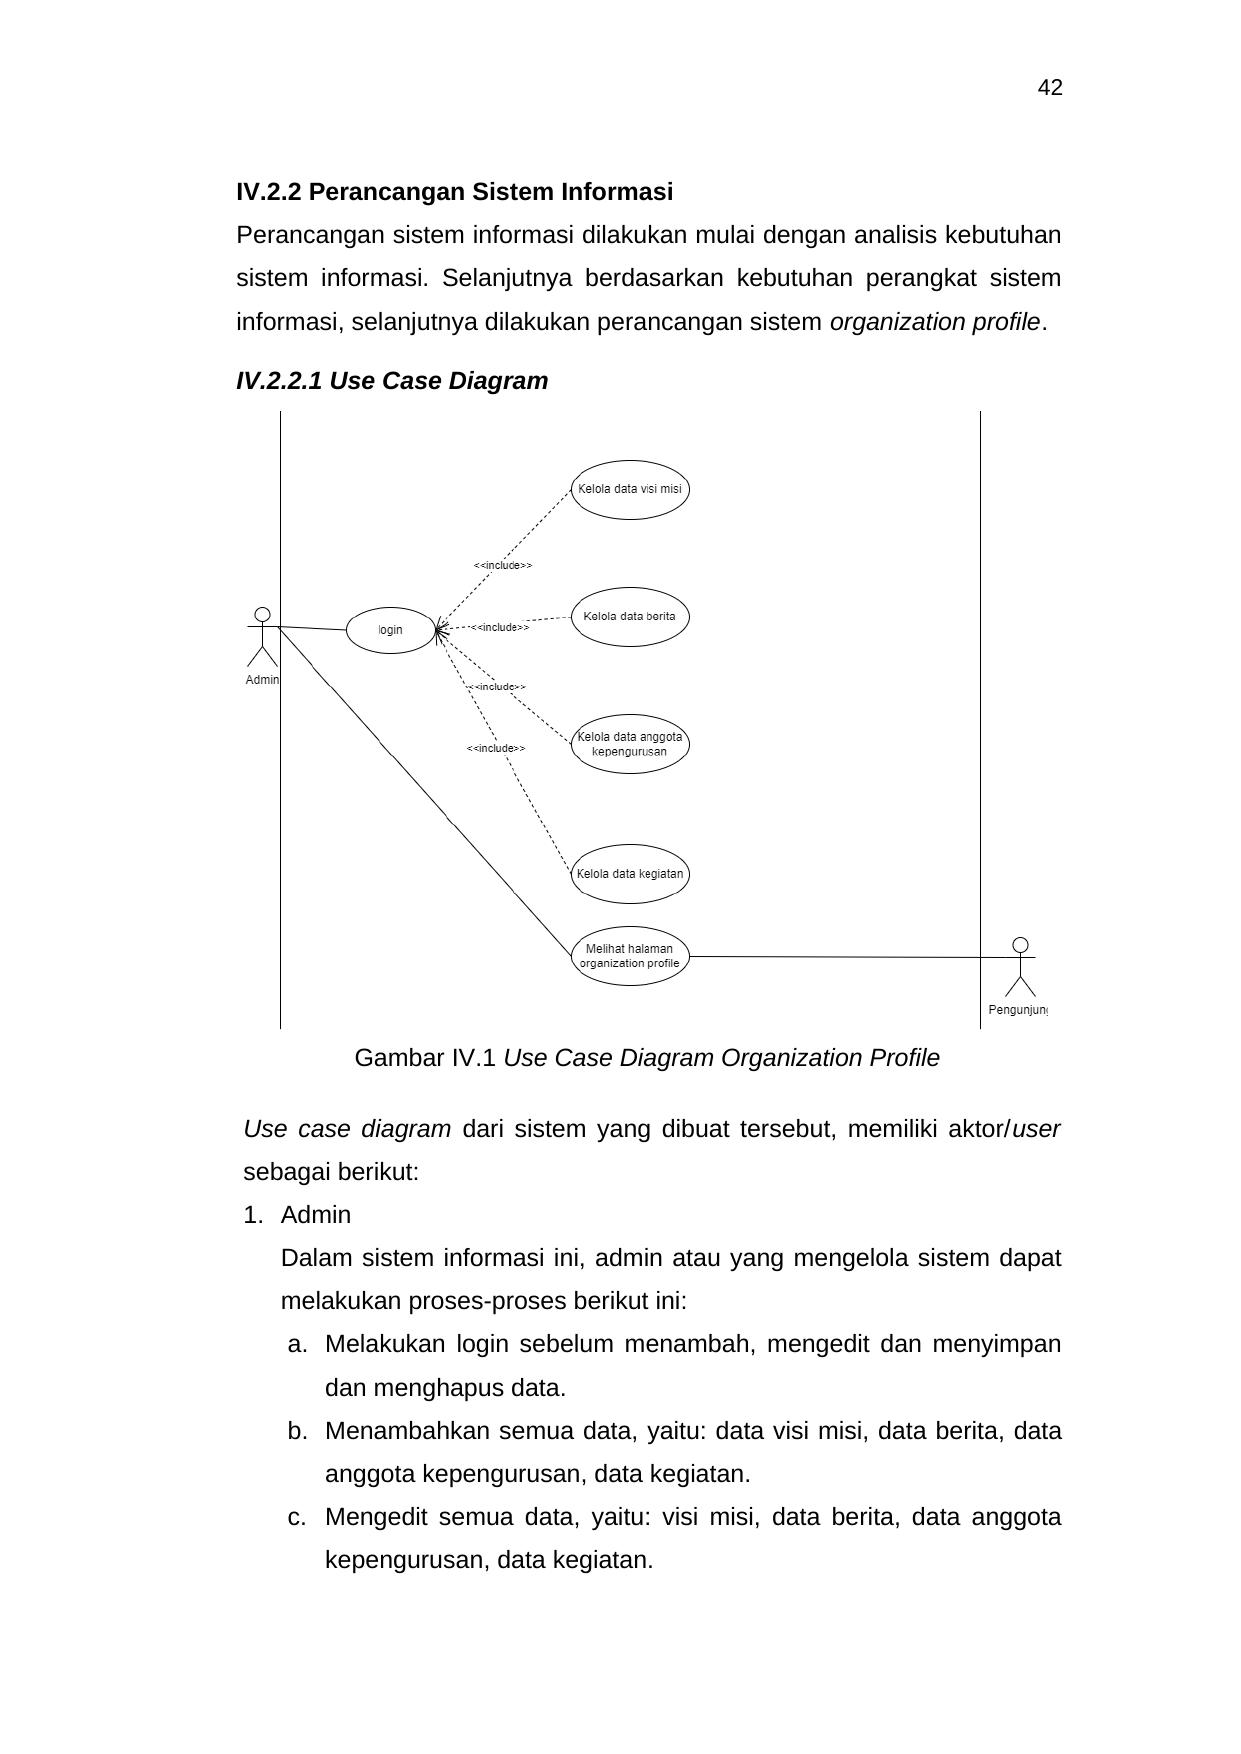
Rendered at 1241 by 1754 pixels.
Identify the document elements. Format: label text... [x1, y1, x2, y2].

subtitle Use Case Diagram [236, 366, 1063, 395]
list Mengedit semua data, yaitu: visi misi, data berita, data anggota kepengurusan, data kegiatan. [287, 1502, 1063, 1574]
text Perancangan sistem informasi dilakukan mulai dengan analisis kebutuhan sistem informasi. Selanjutnya berdasarkan kebutuhan perangkat sistem informasi, selanjutnya dilakukan perancangan sistem organization profile. [236, 220, 1063, 335]
list Melakukan login sebelum menambah, mengedit dan menyimpan dan menghapus data. [287, 1329, 1063, 1401]
picture [245, 411, 1048, 1030]
list Dalam sistem informasi ini, admin atau yang mengelola sistem dapat melakukan proses-proses berikut ini: [281, 1243, 1063, 1315]
list Menambahkan semua data, yaitu: data visi misi, data berita, data anggota kepengurusan, data kegiatan. [287, 1416, 1063, 1488]
list Admin [243, 1200, 1063, 1229]
text Use case diagram dari sistem yang dibuat tersebut, memiliki aktor/user sebagai berikut: [243, 927, 1063, 1186]
subtitle Perancangan Sistem Informasi [236, 177, 1063, 206]
